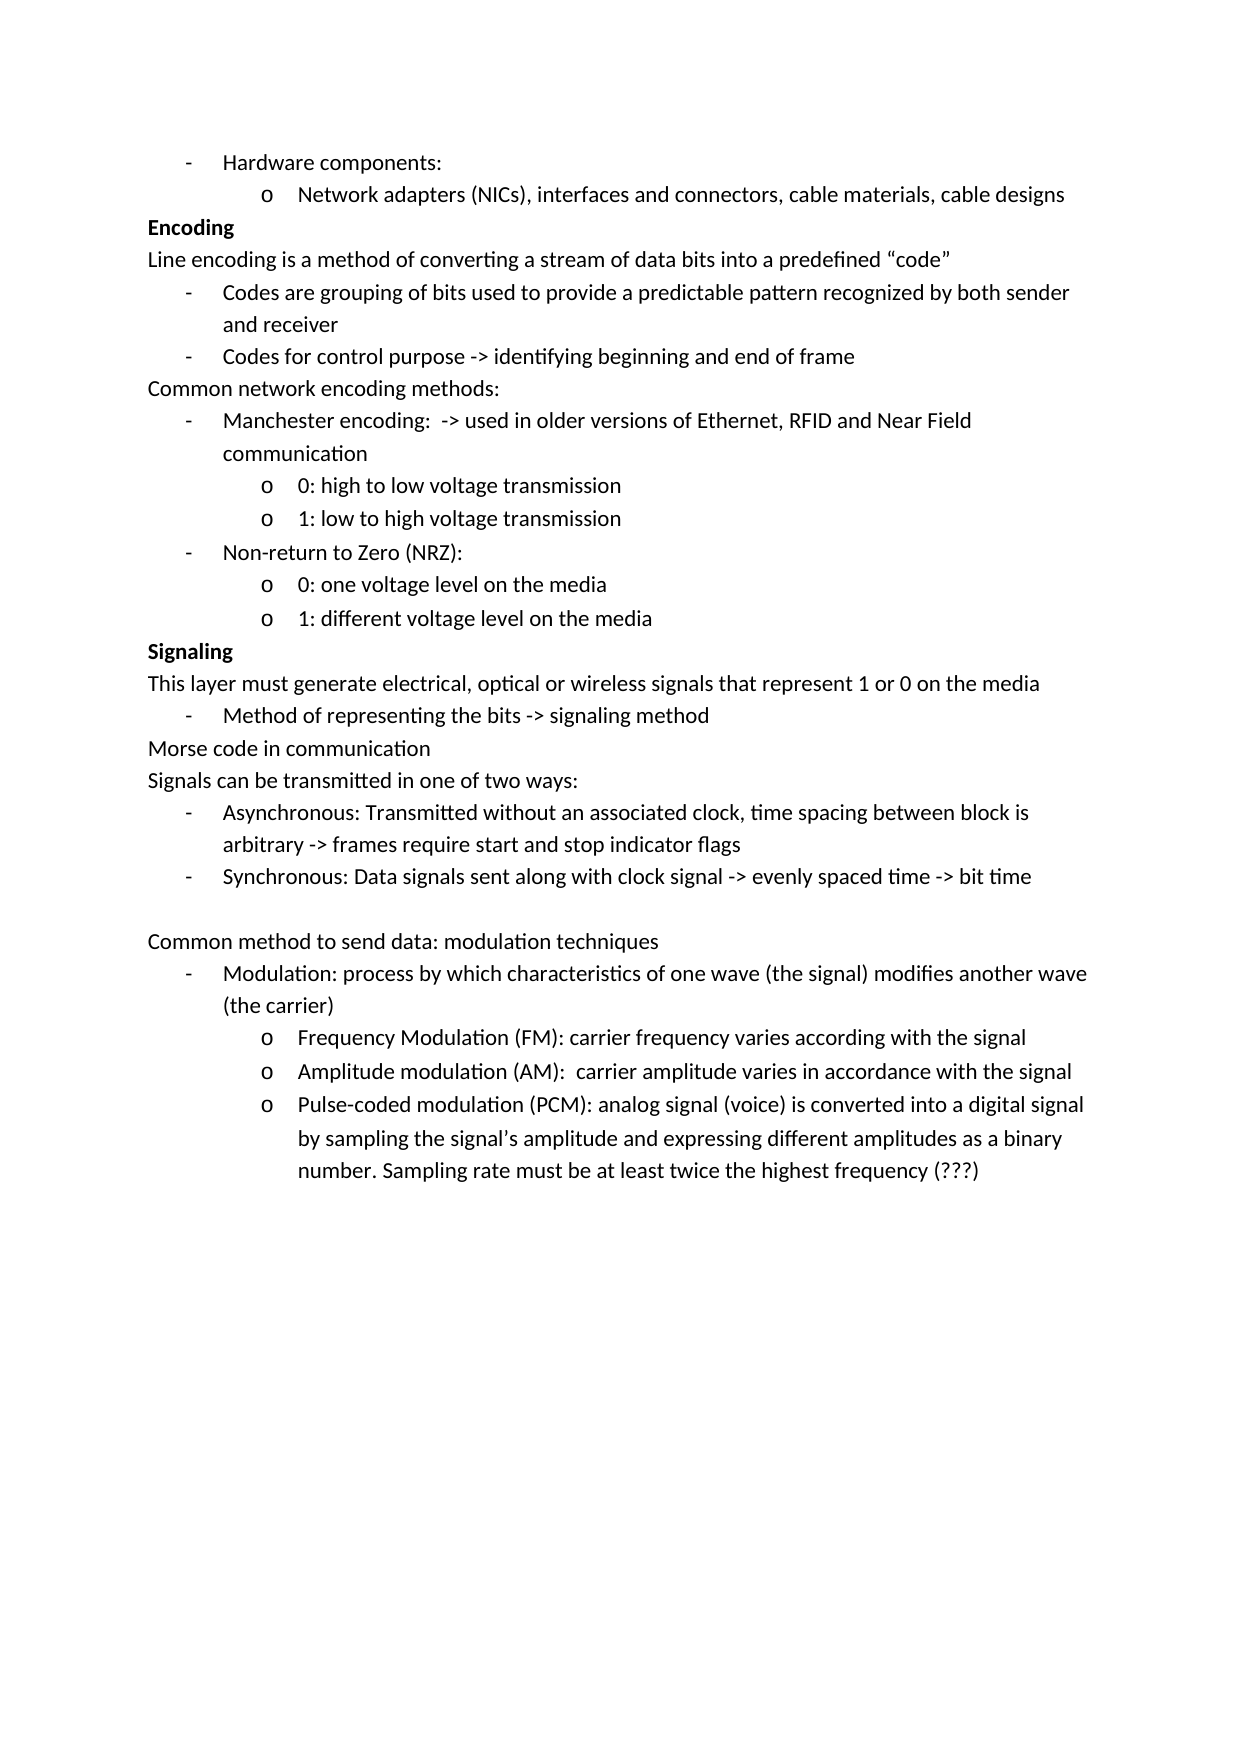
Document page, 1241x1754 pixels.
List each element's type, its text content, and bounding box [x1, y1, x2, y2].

list Codes are grouping of bits used to provide a predictable pattern recognized by both sender and receiver [185, 278, 1093, 338]
list 0: high to low voltage transmission [260, 471, 1093, 500]
list Synchronous: Data signals sent along with clock signal -> evenly spaced time -> bit time [185, 862, 1093, 891]
list 1: different voltage level on the media [260, 604, 1093, 633]
text Encoding [148, 213, 1093, 241]
text Signaling [148, 637, 1093, 665]
text Signals can be transmitted in one of two ways: [148, 766, 1093, 794]
list Pulse-coded modulation (PCM): analog signal (voice) is converted into a digital signal by sampling the signal’s amplitude and expressing different amplitudes as a binary number. Sampling rate must be at least twice the highest frequency (???) [260, 1091, 1093, 1184]
list Amplitude modulation (AM): carrier amplitude varies in accordance with the signal [260, 1057, 1093, 1086]
list Asynchronous: Transmitted without an associated clock, time spacing between block is arbitrary -> frames require start and stop indicator flags [185, 798, 1093, 858]
list Manchester encoding: -> used in older versions of Ethernet, RFID and Near Field communication [185, 406, 1093, 467]
list Non-return to Zero (NRZ): [185, 538, 1093, 566]
text Line encoding is a method of converting a stream of data bits into a predefined “code” [148, 246, 1093, 273]
list 1: low to high voltage transmission [260, 504, 1093, 533]
list 0: one voltage level on the media [260, 570, 1093, 599]
list Hardware components: [185, 148, 1093, 176]
text Common method to send data: modulation techniques [148, 927, 1093, 955]
text Morse code in communication [148, 734, 1093, 762]
list Network adapters (NICs), interfaces and connectors, cable materials, cable designs [260, 180, 1093, 209]
list Method of representing the bits -> signaling method [185, 702, 1093, 729]
text Common network encoding methods: [148, 374, 1093, 402]
list Frequency Modulation (FM): carrier frequency varies according with the signal [260, 1023, 1093, 1053]
list Codes for control purpose -> identifying beginning and end of frame [185, 342, 1093, 370]
text This layer must generate electrical, optical or wireless signals that represent 1 or 0 on the media [148, 669, 1093, 697]
list Modulation: process by which characteristics of one wave (the signal) modifies another wave (the carrier) [185, 959, 1093, 1019]
